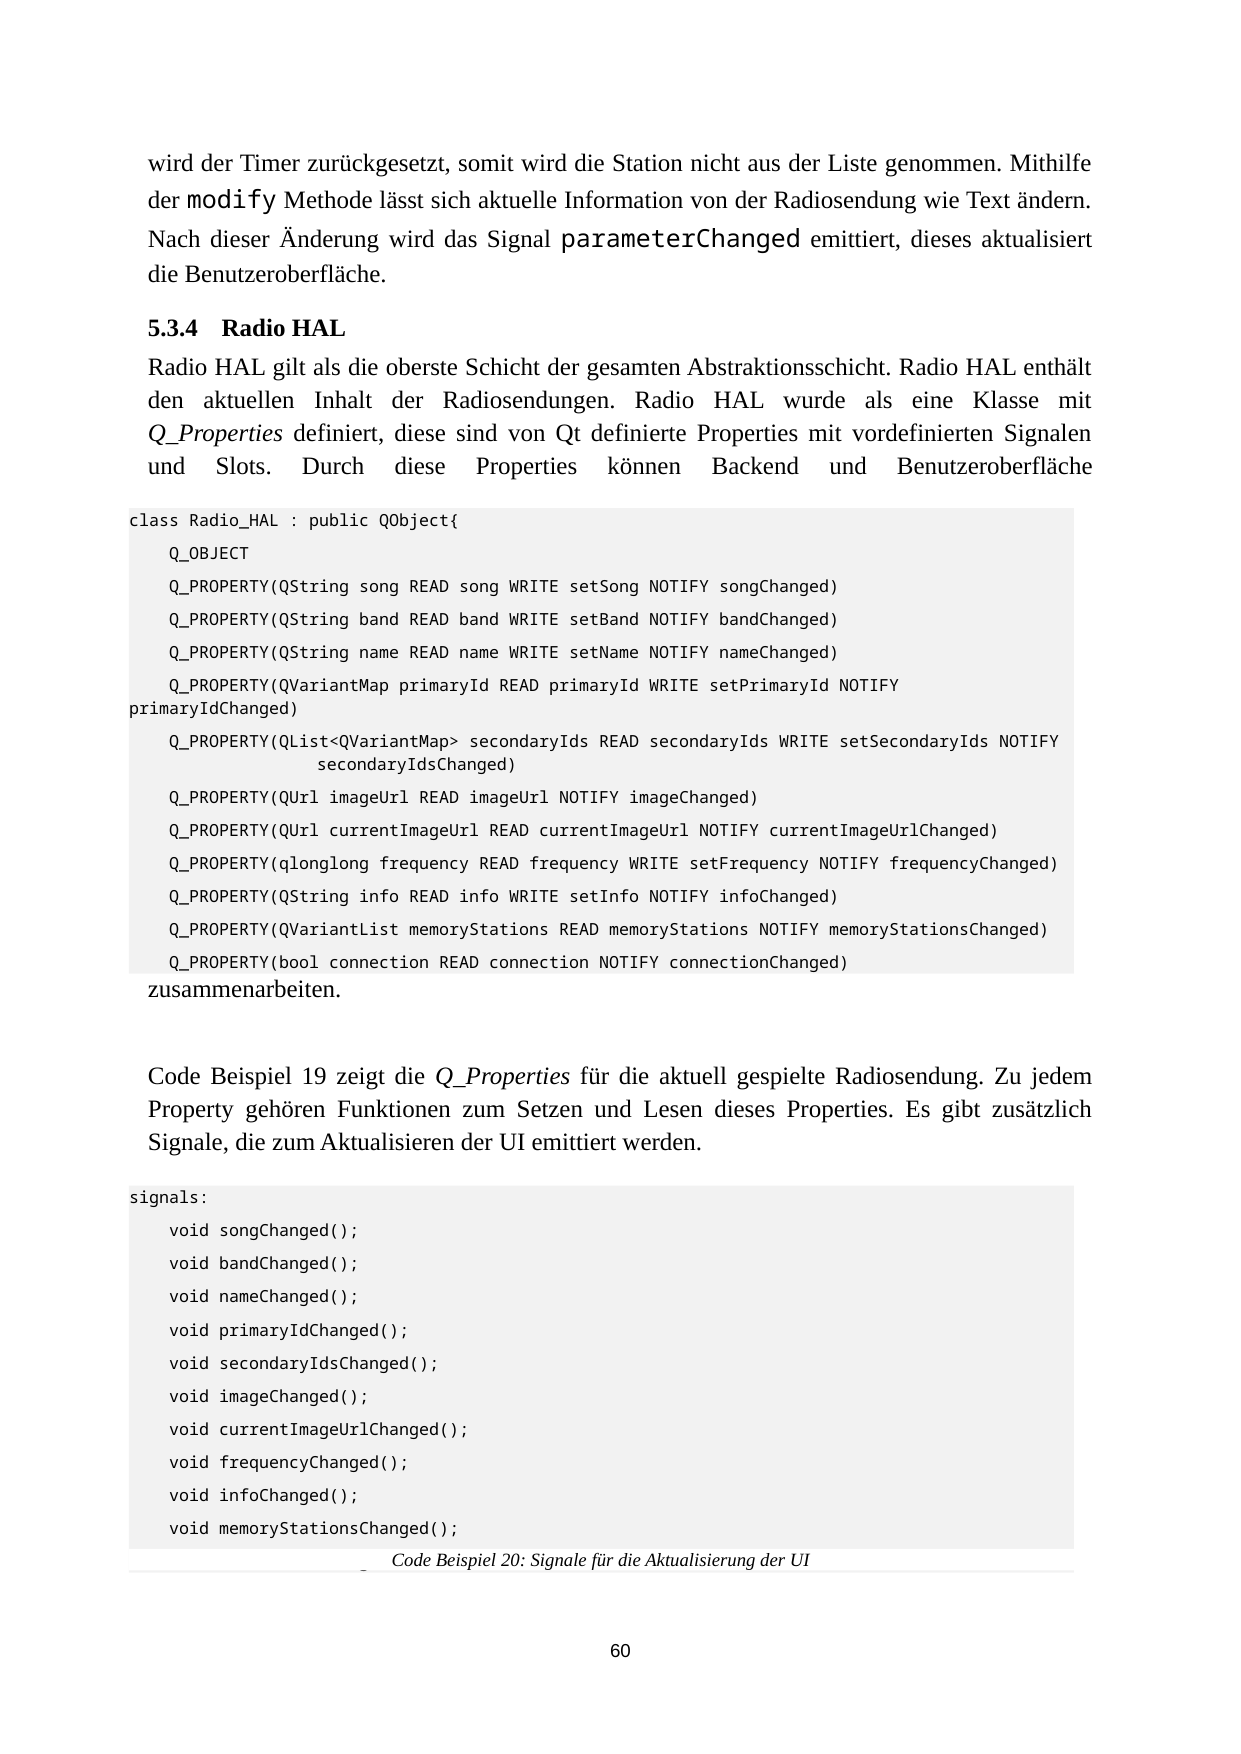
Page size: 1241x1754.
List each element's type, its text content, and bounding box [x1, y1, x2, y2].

text Radio HAL gilt als die oberste Schicht der gesamten Abstraktionsschicht. Radio HAL enthält den aktuellen Inhalt der Radiosendungen. Radio HAL wurde als eine Klasse mit Q_Properties definiert, diese sind von Qt definierte Properties mit vordefinierten Signalen und Slots. Durch diese Properties können Backend und Benutzeroberfläche zusammenarbeiten. [148, 352, 1093, 1003]
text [148, 148, 1093, 288]
text Code Beispiel 19 zeigt die Q_Properties für die aktuell gespielte Radiosendung. Zu jedem Property gehören Funktionen zum Setzen und Lesen dieses Properties. Es gibt zusätzlich Signale, die zum Aktualisieren der UI emittiert werden. [148, 1061, 1093, 1156]
subtitle Radio HAL [148, 313, 1093, 342]
